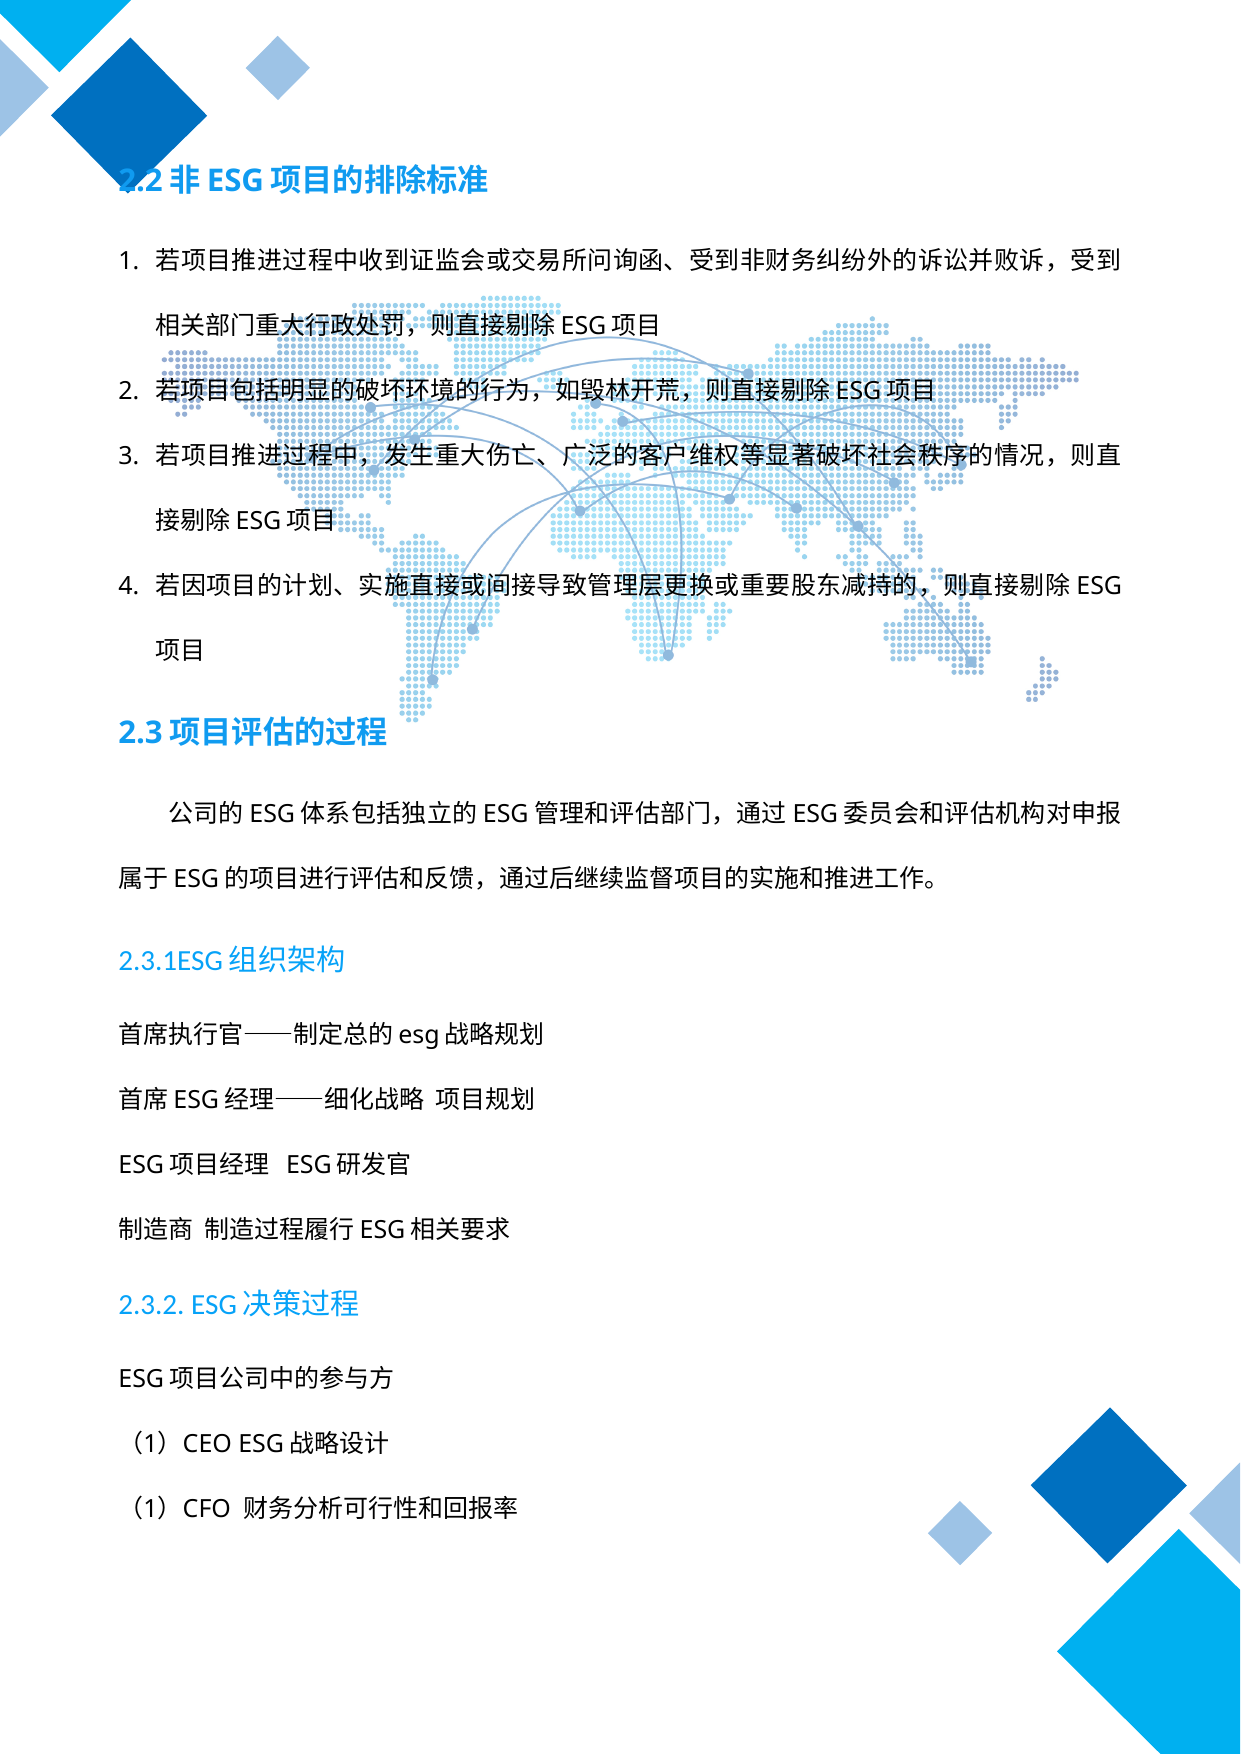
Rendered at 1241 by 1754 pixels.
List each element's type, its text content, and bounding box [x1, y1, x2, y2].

list 若项目推进过程中，发生重大伤亡、广泛的客户维权等显著破坏社会秩序的情况，则直接剔除ESG项目 [118, 421, 1122, 551]
text ESG项目经理 ESG研发官 [118, 1130, 1122, 1195]
list 若项目推进过程中收到证监会或交易所问询函、受到非财务纠纷外的诉讼并败诉，受到相关部门重大行政处罚，则直接剔除ESG项目 [118, 226, 1122, 356]
list 若项目包括明显的破坏环境的行为，如毁林开荒，则直接剔除ESG项目 [118, 356, 1122, 421]
text 首席ESG经理——细化战略 项目规划 [118, 1065, 1122, 1130]
text （1）CEO ESG战略设计 [118, 1409, 1122, 1474]
text ESG项目公司中的参与方 [118, 1344, 1122, 1409]
subtitle 2.3.1ESG组织架构 [118, 925, 1122, 990]
subtitle 2.2非ESG项目的排除标准 [118, 145, 1122, 210]
picture [154, 681, 1088, 698]
list 若因项目的计划、实施直接或间接导致管理层更换或重要股东减持的，则直接剔除ESG项目 [118, 551, 1122, 681]
text 首席执行官——制定总的esg战略规划 [118, 1000, 1122, 1065]
text （1）CFO 财务分析可行性和回报率 [118, 1474, 1122, 1539]
subtitle 2.3项目评估的过程 [118, 698, 1122, 763]
text 制造商 制造过程履行ESG相关要求 [118, 1195, 1122, 1260]
text 公司的ESG体系包括独立的ESG管理和评估部门，通过ESG委员会和评估机构对申报属于ESG的项目进行评估和反馈，通过后继续监督项目的实施和推进工作。 [118, 779, 1122, 909]
subtitle 2.3.2. ESG决策过程 [118, 1269, 1122, 1334]
